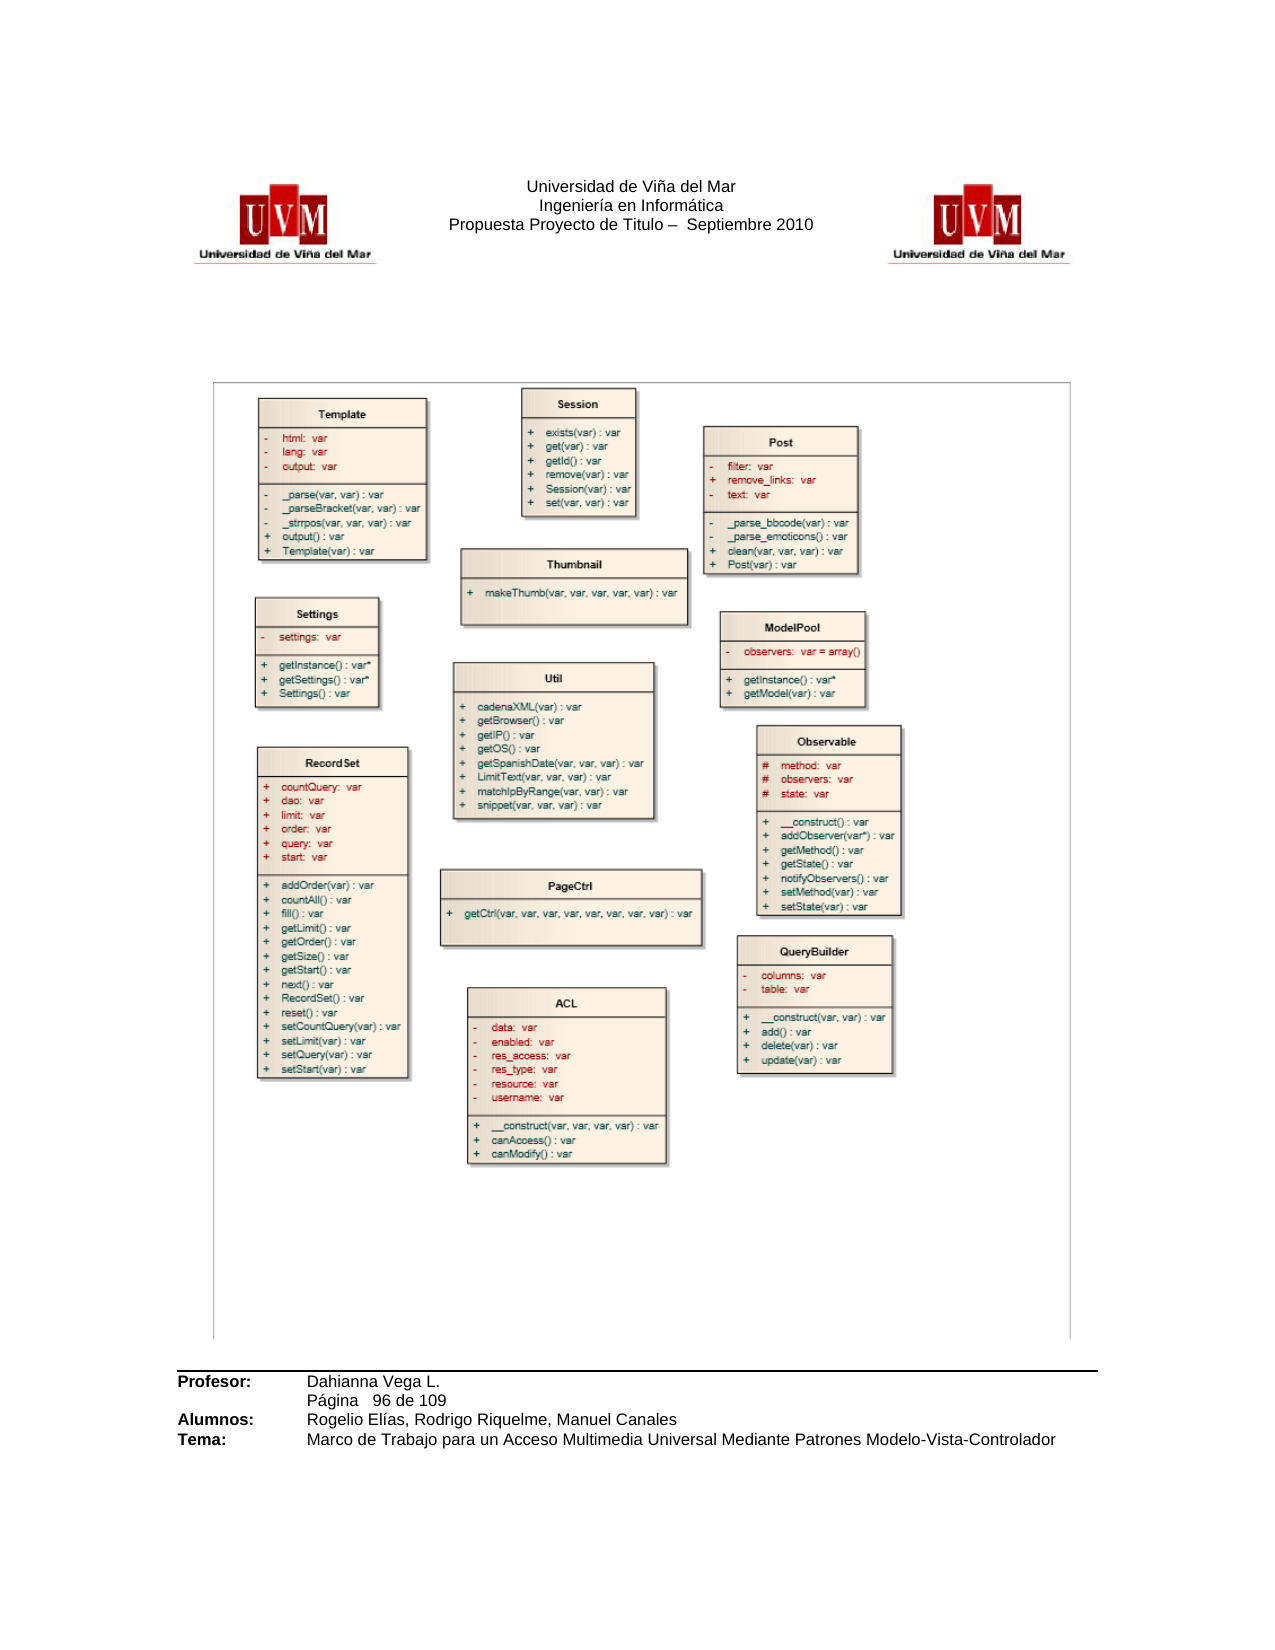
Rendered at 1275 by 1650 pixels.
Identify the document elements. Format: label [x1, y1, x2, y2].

picture [177, 176, 390, 267]
picture [177, 346, 1098, 1339]
picture [871, 176, 1084, 267]
